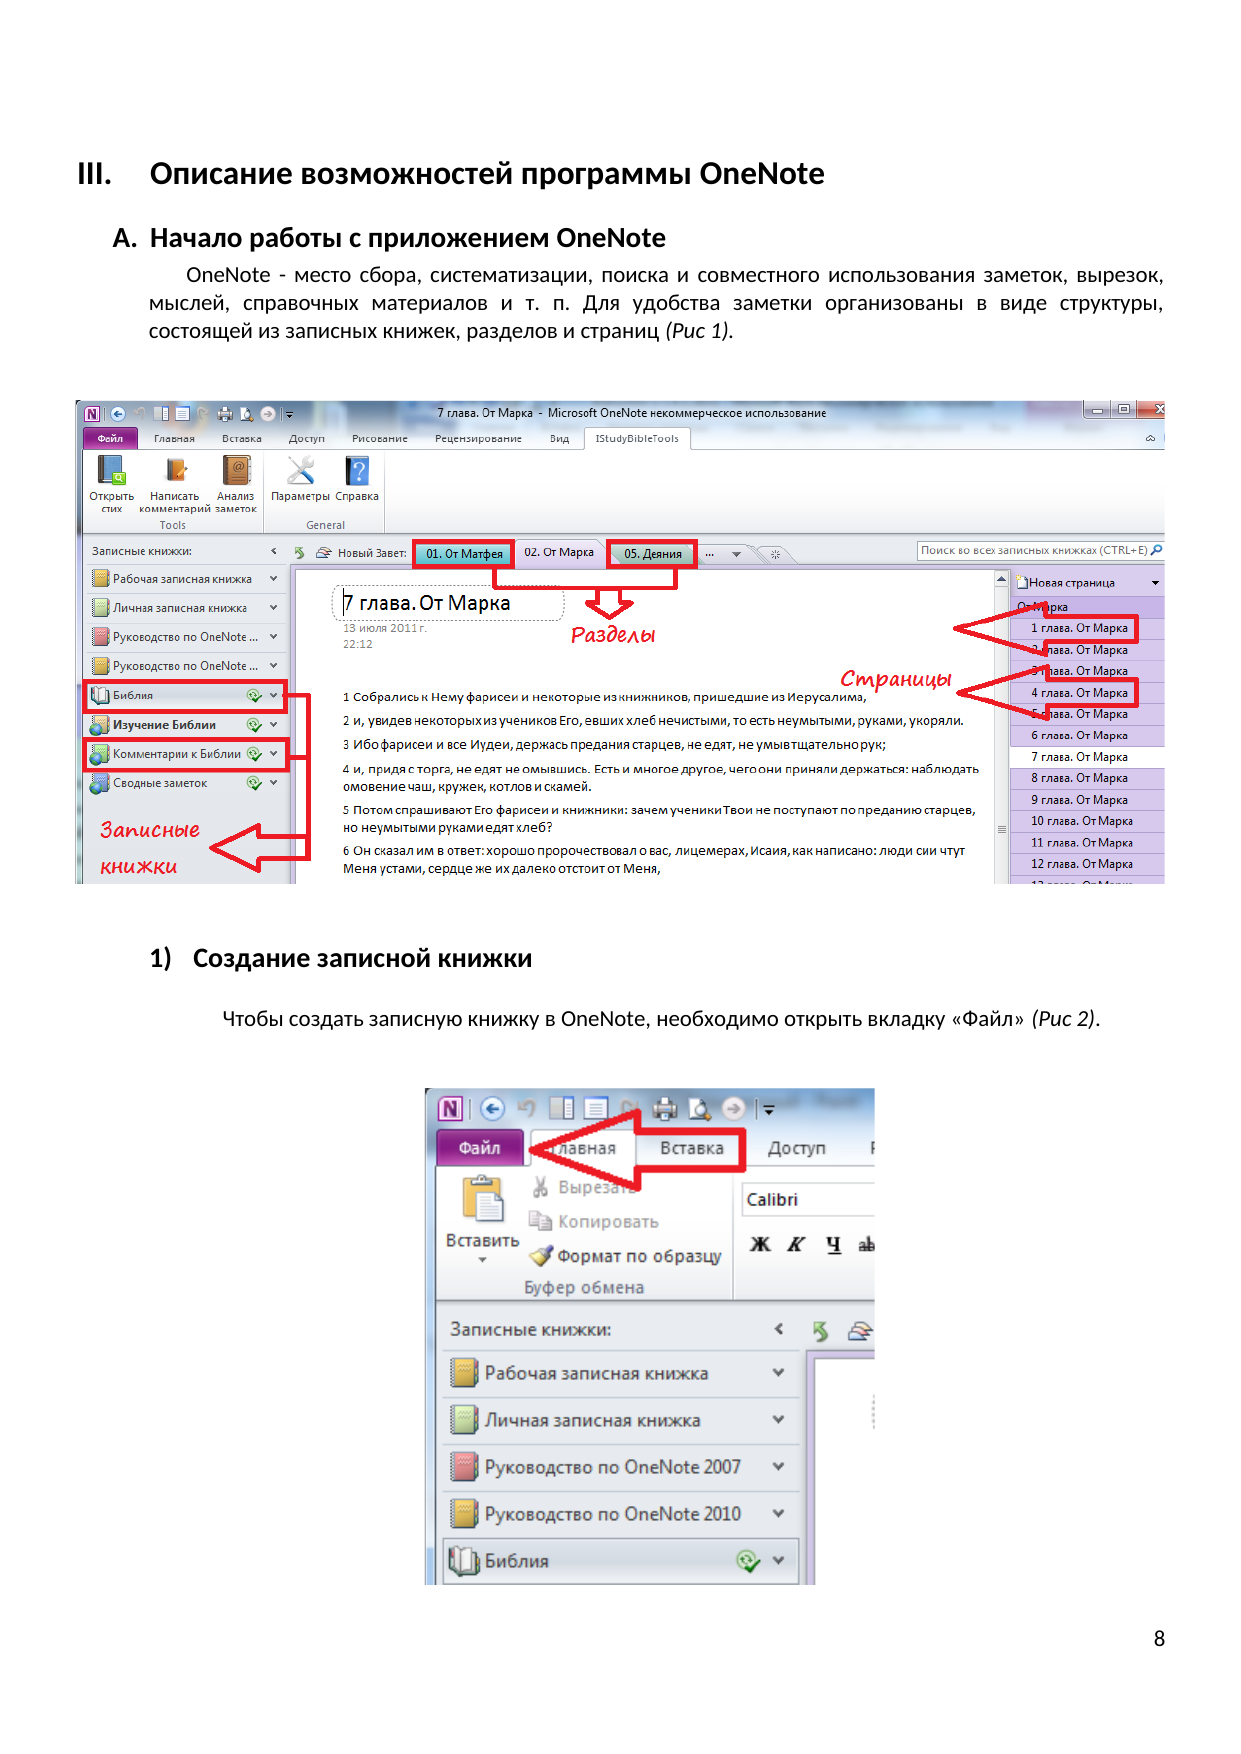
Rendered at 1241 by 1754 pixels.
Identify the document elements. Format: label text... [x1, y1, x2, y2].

subtitle Начало работы с приложением OneNote [112, 219, 1165, 255]
picture [75, 400, 1165, 884]
subtitle Описание возможностей программы OneNote [112, 152, 1165, 192]
text OneNote - место сбора, систематизации, поиска и совместного использования заметок, вырезок, мыслей, справочных материалов и т. п. Для удобства заметки организованы в виде структуры, состоящей из записных книжек, разделов и страниц (Рис 1). [149, 260, 1165, 344]
subtitle Создание записной книжки [149, 940, 1165, 975]
picture [424, 1088, 875, 1585]
text Чтобы создать записную книжку в OneNote, необходимо открыть вкладку «Файл» (Рис 2). [186, 1004, 1165, 1032]
